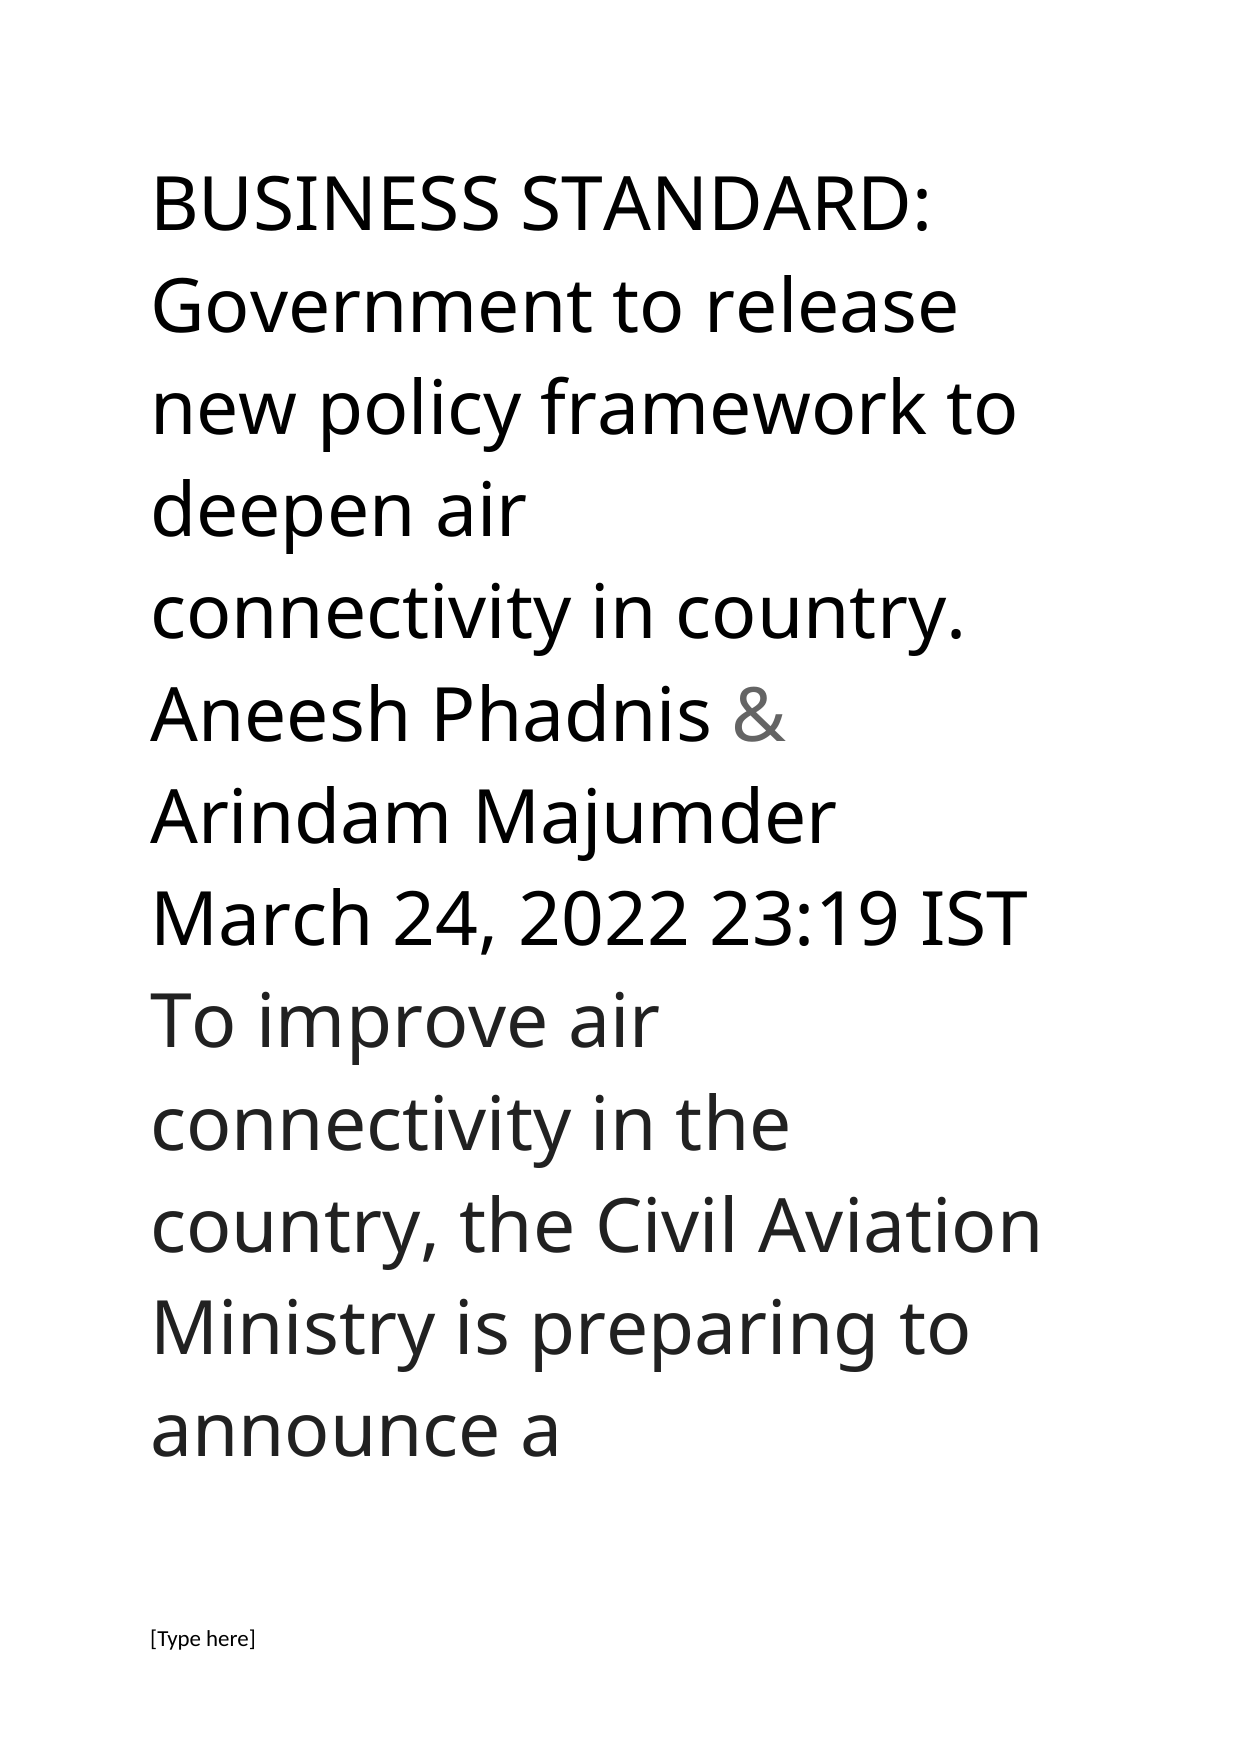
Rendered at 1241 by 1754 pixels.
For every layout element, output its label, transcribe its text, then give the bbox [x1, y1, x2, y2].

text To improve air connectivity in the country, the Civil Aviation Ministry is preparing to announce a [150, 967, 1090, 1478]
text BUSINESS STANDARD: Government to release new policy framework to deepen air [150, 150, 1090, 559]
text connectivity in country. Aneesh Phadnis & Arindam Majumder March 24, 2022 23:19 IST [150, 559, 1090, 967]
